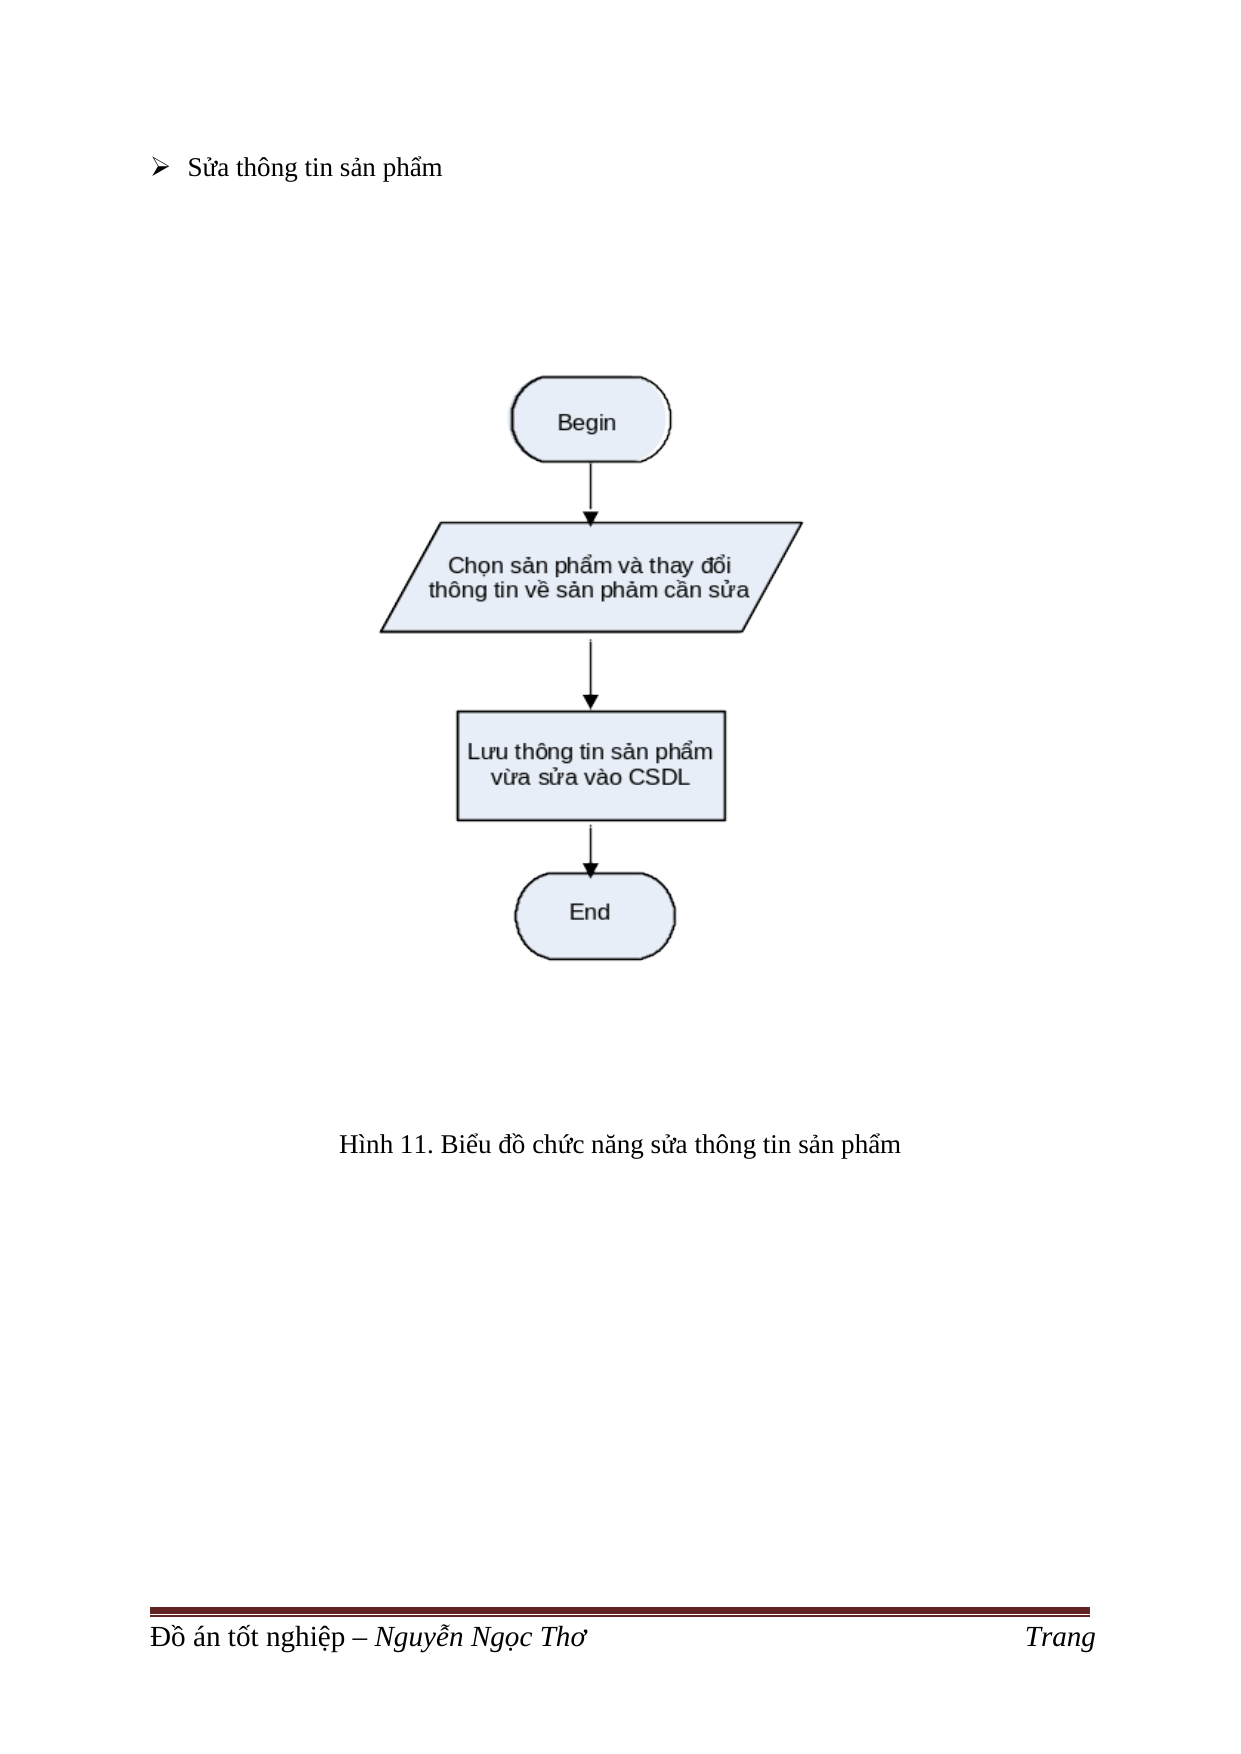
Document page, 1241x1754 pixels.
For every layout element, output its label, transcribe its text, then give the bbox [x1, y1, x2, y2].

list Sửa thông tin sản phẩm [150, 151, 1090, 182]
text Hình 11. Biểu đồ chức năng sửa thông tin sản phẩm [150, 1128, 1090, 1159]
